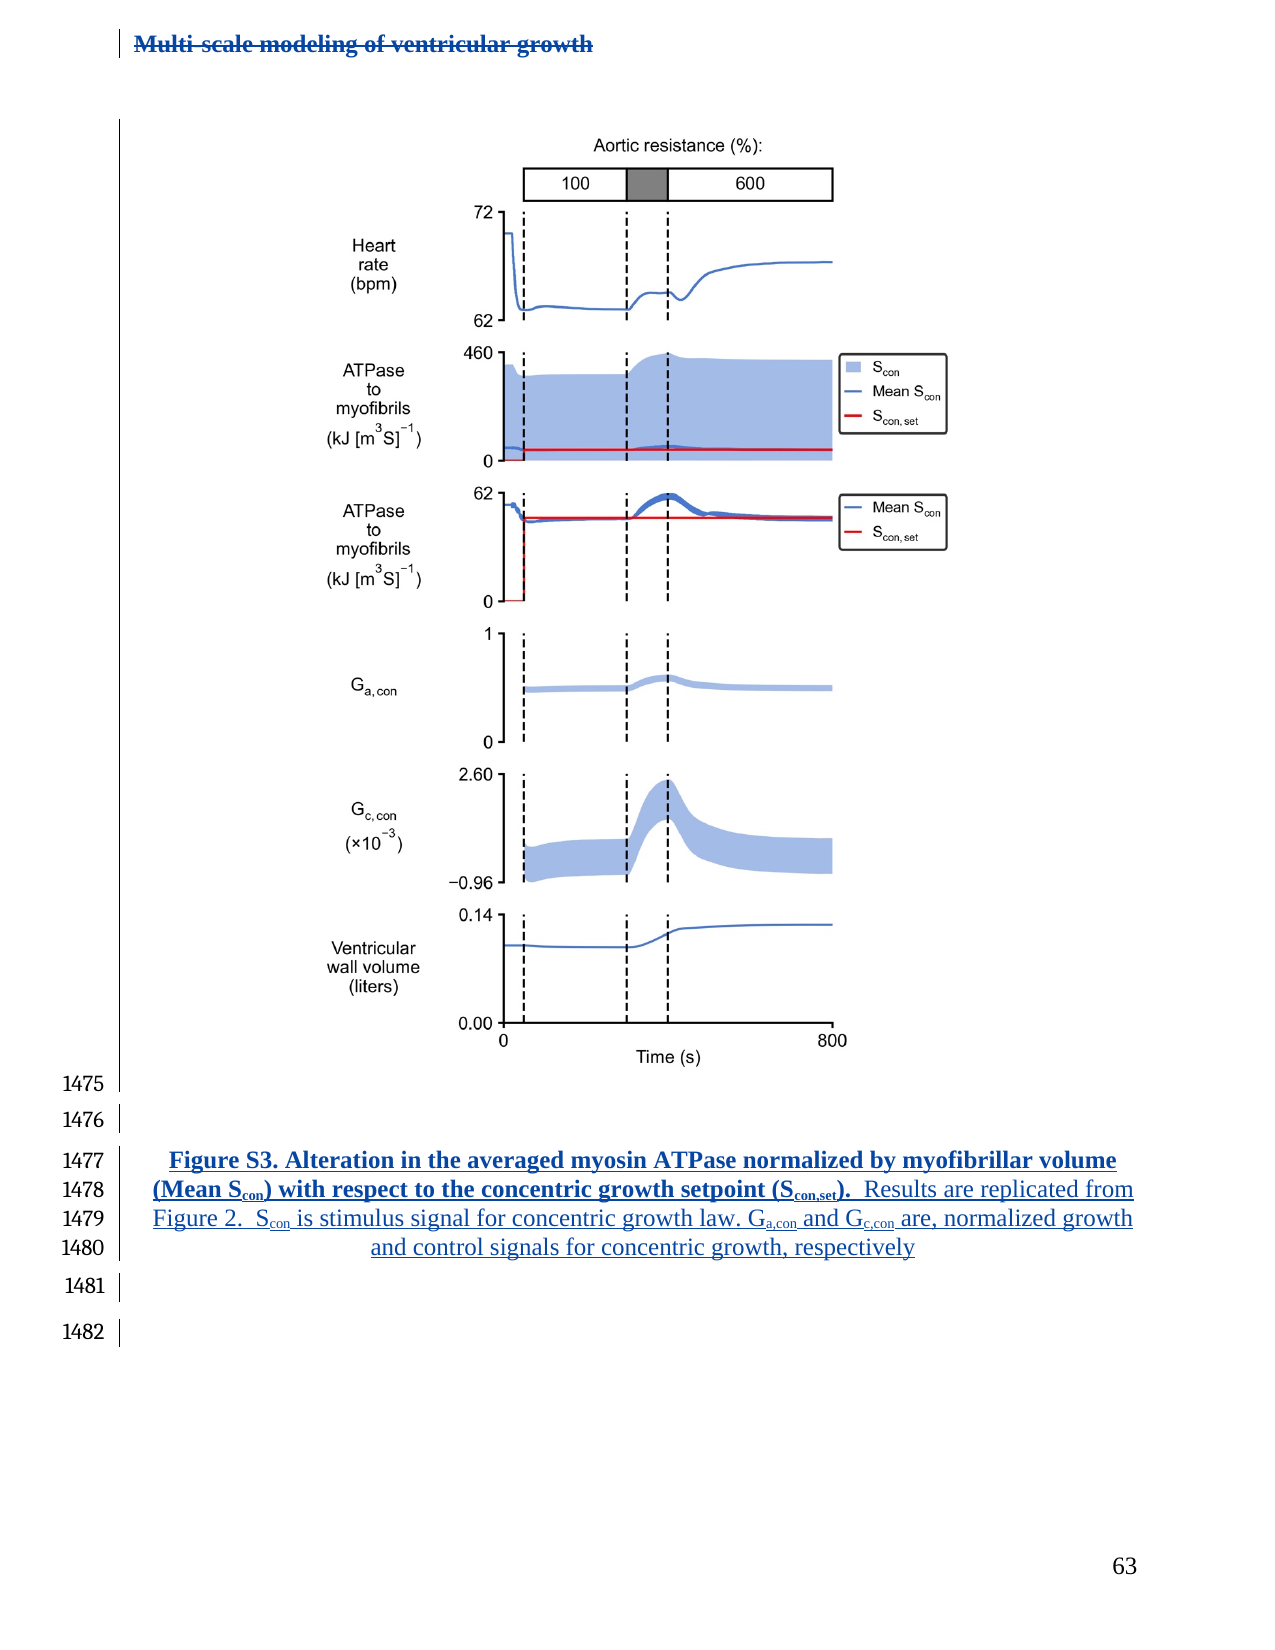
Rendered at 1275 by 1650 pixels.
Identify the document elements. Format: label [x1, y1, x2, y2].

picture [321, 118, 964, 1092]
